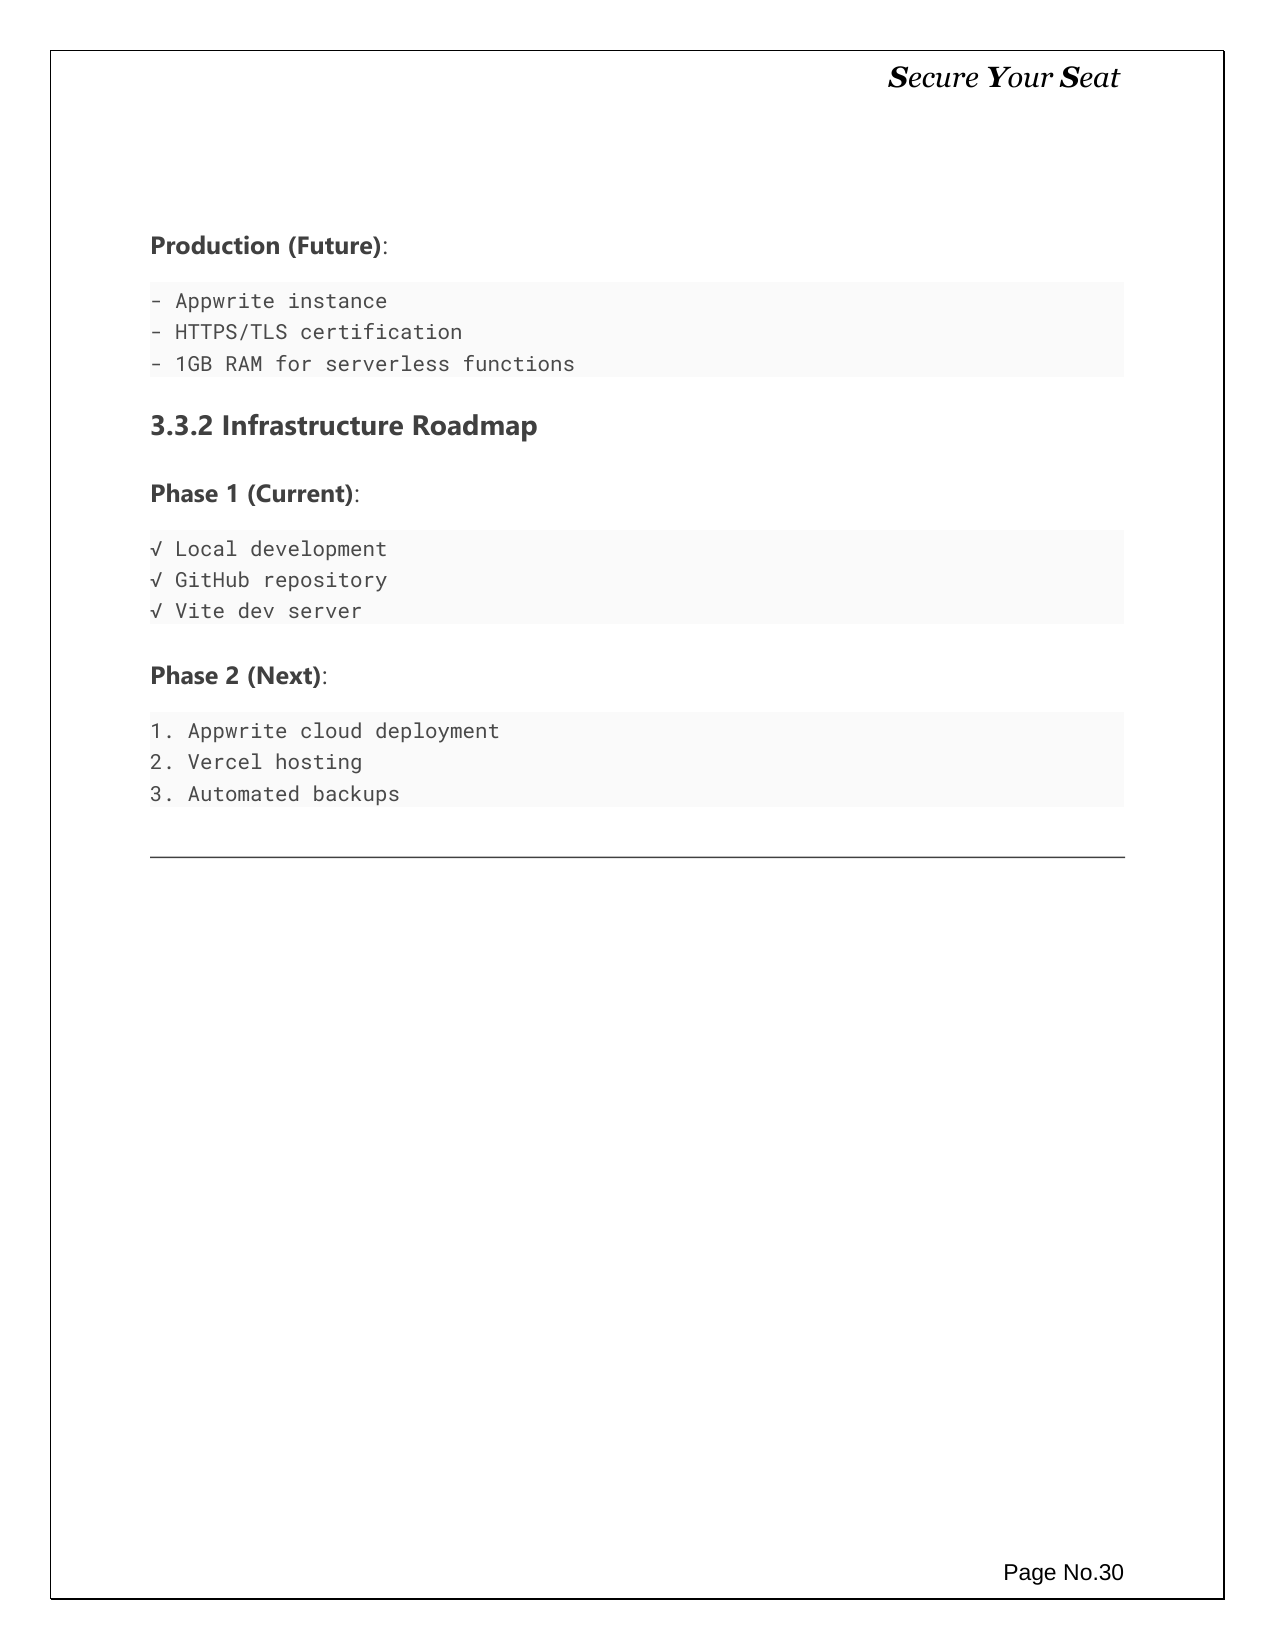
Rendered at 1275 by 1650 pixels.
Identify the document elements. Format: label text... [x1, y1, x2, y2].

text 1. Appwrite cloud deployment [150, 712, 1124, 744]
text 3.3.2 Infrastructure Roadmap [150, 405, 1124, 443]
text Production (Future): [150, 216, 1124, 261]
text √ Local development [150, 530, 1124, 562]
text Phase 1 (Current): [150, 464, 1124, 509]
text 3. Automated backups [150, 775, 1124, 807]
text √ Vite dev server [150, 593, 1124, 624]
text - 1GB RAM for serverless functions [150, 345, 1124, 377]
text - HTTPS/TLS certification [150, 314, 1124, 345]
text √ GitHub repository [150, 562, 1124, 593]
text Phase 2 (Next): [150, 646, 1124, 691]
text - Appwrite instance [150, 282, 1124, 314]
text 2. Vercel hosting [150, 744, 1124, 775]
